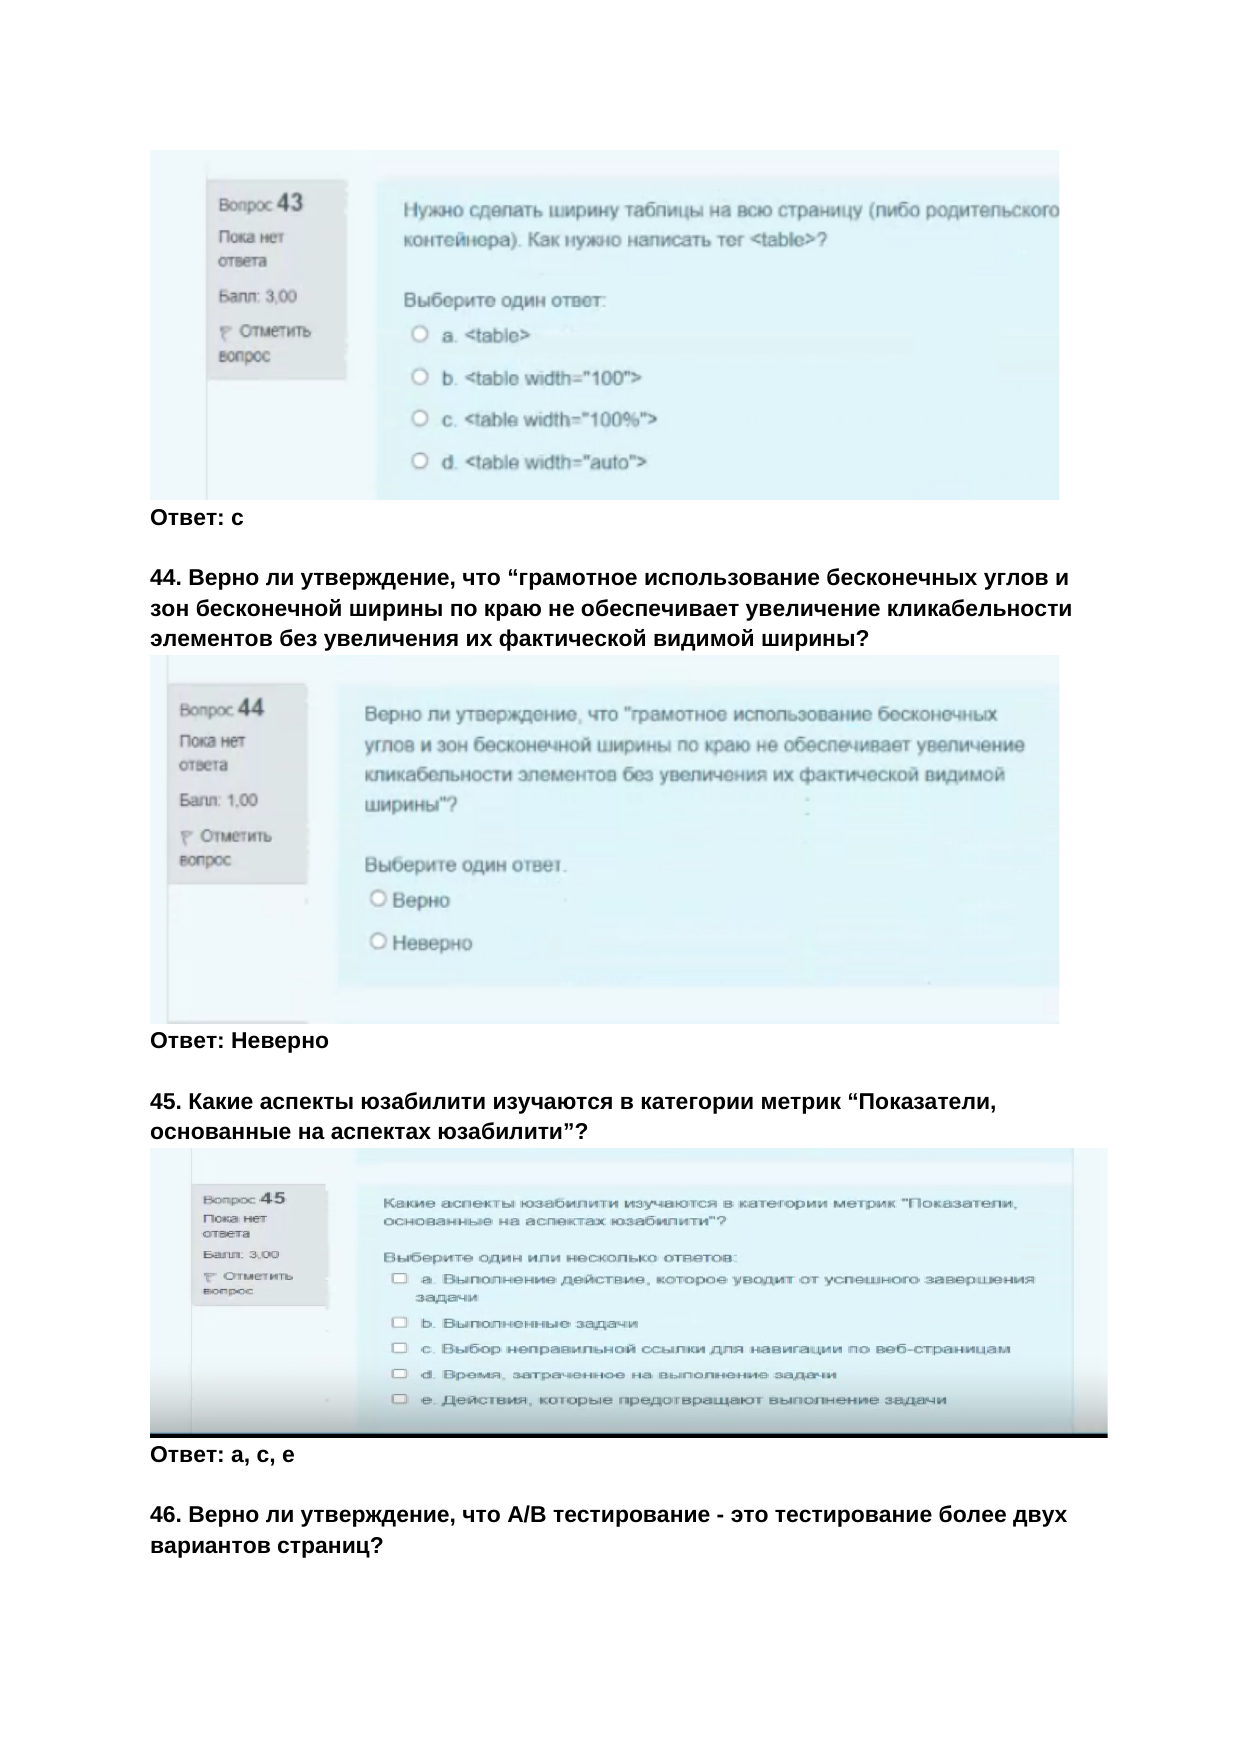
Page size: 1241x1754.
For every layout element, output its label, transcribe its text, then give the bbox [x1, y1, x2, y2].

picture [150, 1148, 1108, 1438]
text 46. Верно ли утверждение, что A/B тестирование - это тестирование более двух вариантов страниц? [150, 1501, 1090, 1558]
picture [150, 655, 1060, 1024]
text Ответ: Неверно [150, 1027, 1090, 1054]
text Ответ: c [150, 504, 1090, 530]
picture [150, 150, 1060, 500]
text Ответ: a, c, e [150, 1441, 1090, 1467]
text 45. Какие аспекты юзабилити изучаются в категории метрик “Показатели, основанные на аспектах юзабилити”? [150, 1088, 1090, 1144]
text 44. Верно ли утверждение, что “грамотное использование бесконечных углов и зон бесконечной ширины по краю не обеспечивает увеличение кликабельности элементов без увеличения их фактической видимой ширины? [150, 564, 1090, 651]
